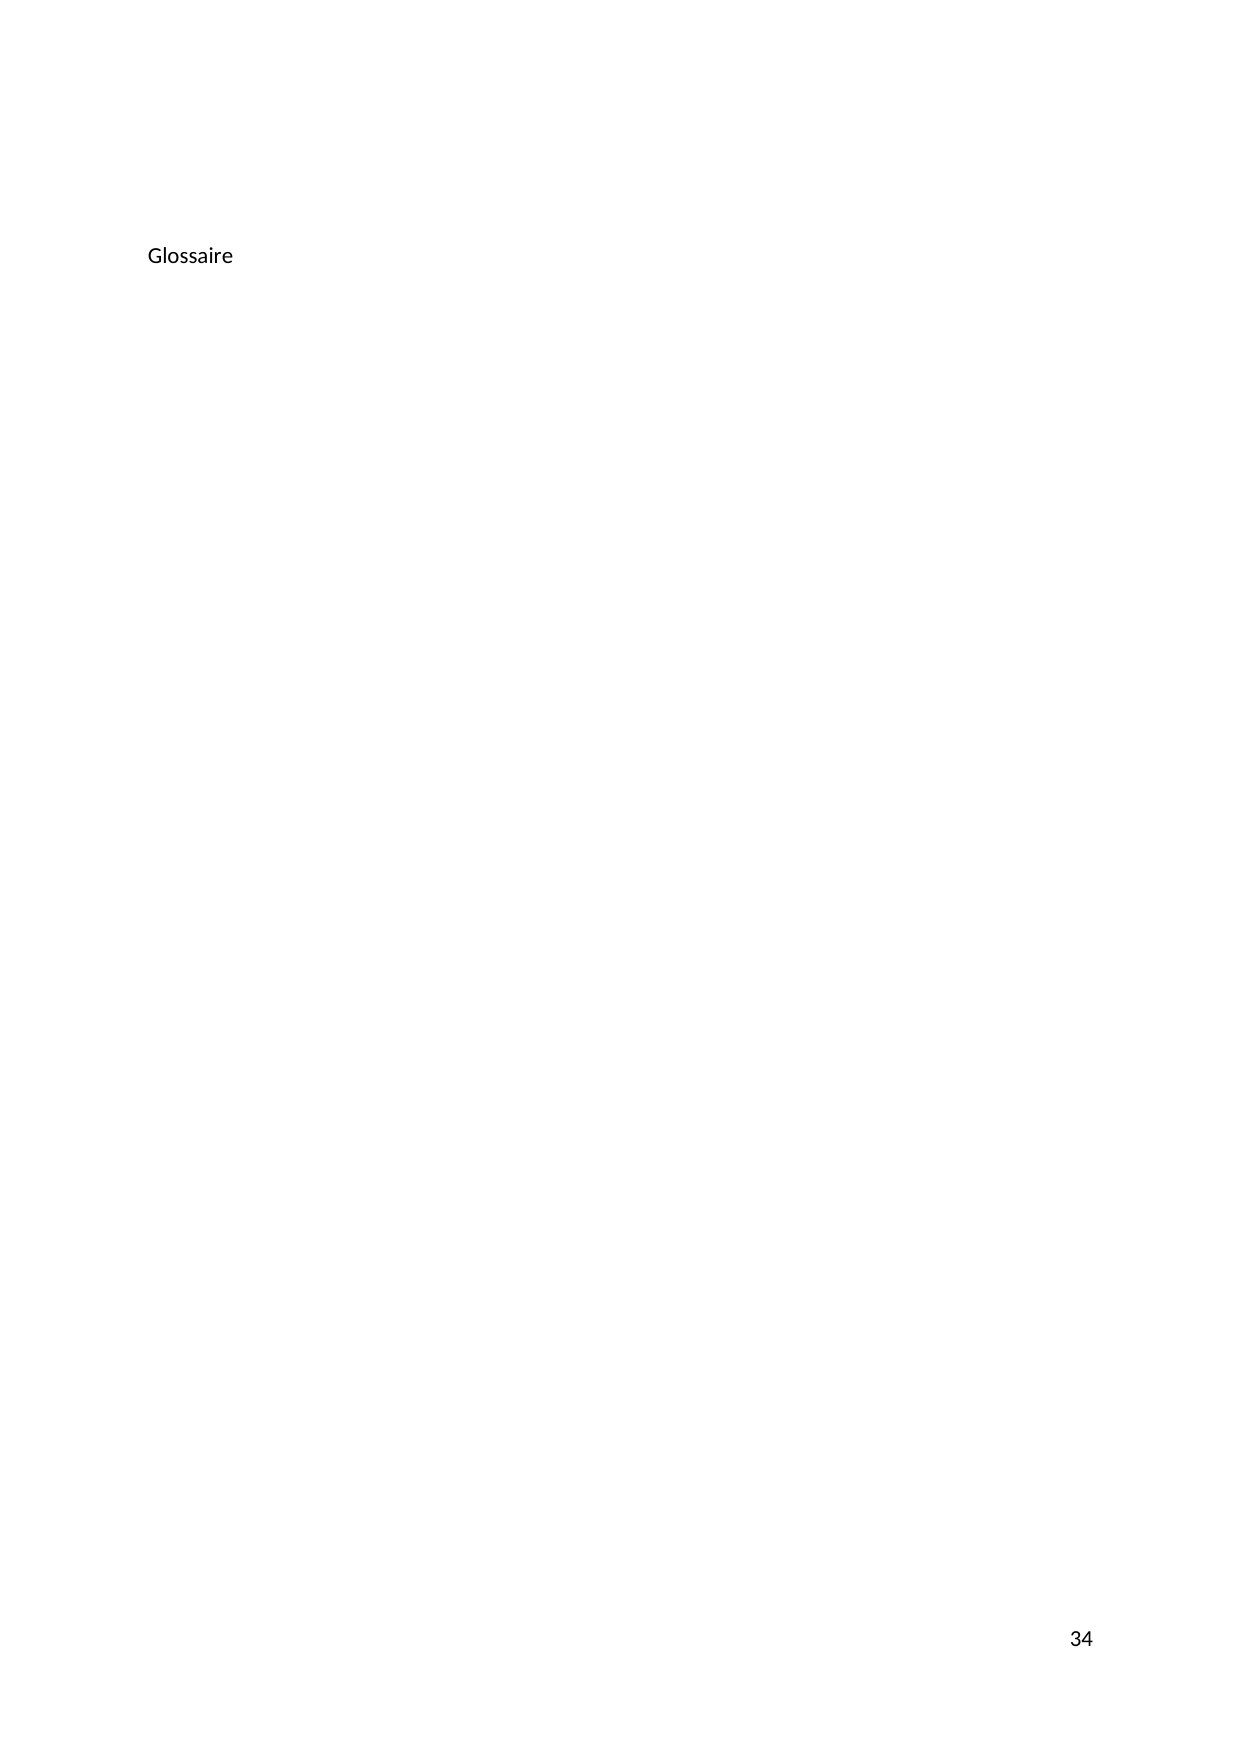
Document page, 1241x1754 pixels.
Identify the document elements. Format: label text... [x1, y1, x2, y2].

text Glossaire [148, 241, 1093, 269]
